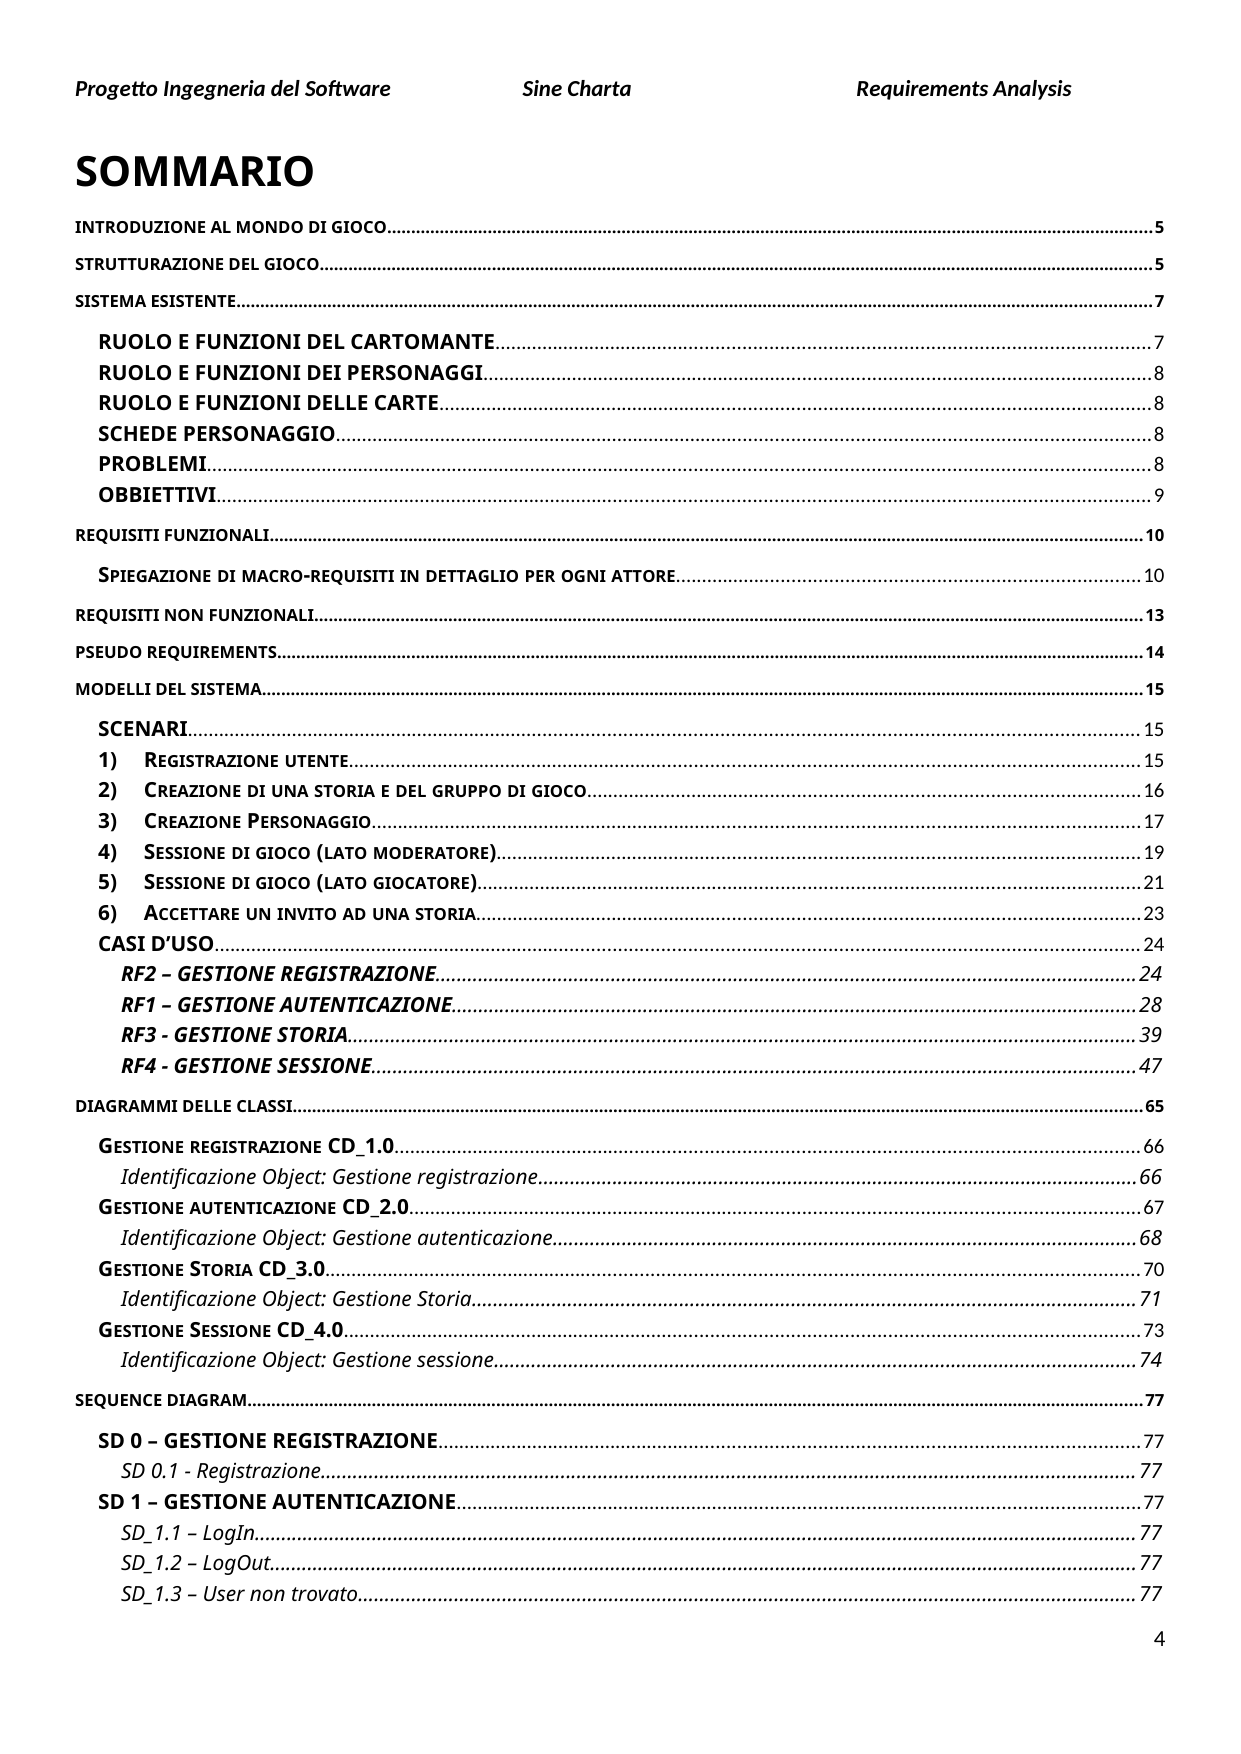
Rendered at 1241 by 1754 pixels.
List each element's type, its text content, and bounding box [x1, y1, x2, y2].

text RF2 – GESTIONE REGISTRAZIONE 24 [121, 959, 1165, 988]
text STRUTTURAZIONE DEL GIOCO 5 [75, 253, 1165, 276]
text Gestione Storia CD_3.0 70 [98, 1254, 1165, 1282]
text SEQUENCE DIAGRAM 77 [75, 1389, 1165, 1411]
text SD_1.2 – LogOut 77 [121, 1548, 1165, 1577]
text SCENARI 15 [98, 714, 1165, 743]
text SD_1.1 – LogIn 77 [121, 1518, 1165, 1546]
text DIAGRAMMI DELLE CLASSI 65 [75, 1094, 1165, 1117]
text RF3 - GESTIONE STORIA 39 [121, 1021, 1165, 1049]
text OBBIETTIVI 9 [98, 480, 1165, 508]
text 1) Registrazione utente 15 [98, 745, 1165, 773]
text SD 1 – GESTIONE AUTENTICAZIONE 77 [98, 1487, 1165, 1515]
text Gestione Sessione CD_4.0 73 [98, 1315, 1165, 1343]
text Spiegazione di macro-requisiti in dettaglio per ogni attore 10 [98, 560, 1165, 589]
text SISTEMA ESISTENTE 7 [75, 290, 1165, 313]
text SD 0 – GESTIONE REGISTRAZIONE 77 [98, 1426, 1165, 1454]
text RF4 - GESTIONE SESSIONE 47 [121, 1051, 1165, 1079]
text 2) Creazione di una storia e del gruppo di gioco 16 [98, 776, 1165, 804]
text Gestione registrazione CD_1.0 66 [98, 1131, 1165, 1160]
text RUOLO E FUNZIONI DEL CARTOMANTE 7 [98, 327, 1165, 355]
text 5) Sessione di gioco (lato giocatore) 21 [98, 867, 1165, 896]
text MODELLI DEL SISTEMA 15 [75, 677, 1165, 700]
text Identificazione Object: Gestione autenticazione 68 [121, 1223, 1165, 1252]
text SCHEDE PERSONAGGIO 8 [98, 419, 1165, 447]
text INTRODUZIONE AL MONDO DI GIOCO 5 [75, 216, 1165, 239]
text Identificazione Object: Gestione registrazione 66 [121, 1162, 1165, 1190]
text 6) Accettare un invito ad una storia 23 [98, 898, 1165, 926]
text Identificazione Object: Gestione Storia 71 [121, 1284, 1165, 1313]
text SD 0.1 - Registrazione 77 [121, 1456, 1165, 1485]
text 3) Creazione Personaggio 17 [98, 806, 1165, 834]
text sOMMARIO [75, 142, 1165, 199]
text RUOLO E FUNZIONI DELLE CARTE 8 [98, 388, 1165, 417]
text PSEUDO REQUIREMENTS 14 [75, 640, 1165, 663]
text CASI D’USO 24 [98, 929, 1165, 957]
text SD_1.3 – User non trovato 77 [121, 1579, 1165, 1607]
text RUOLO E FUNZIONI DEI PERSONAGGI 8 [98, 358, 1165, 386]
text REQUISITI NON FUNZIONALI 13 [75, 603, 1165, 626]
text RF1 – GESTIONE AUTENTICAZIONE 28 [121, 990, 1165, 1018]
text Identificazione Object: Gestione sessione 74 [121, 1346, 1165, 1374]
text 4) Sessione di gioco (lato moderatore) 19 [98, 837, 1165, 865]
text Gestione autenticazione CD_2.0 67 [98, 1192, 1165, 1221]
text REQUISITI FUNZIONALI 10 [75, 523, 1165, 546]
text PROBLEMI 8 [98, 449, 1165, 478]
